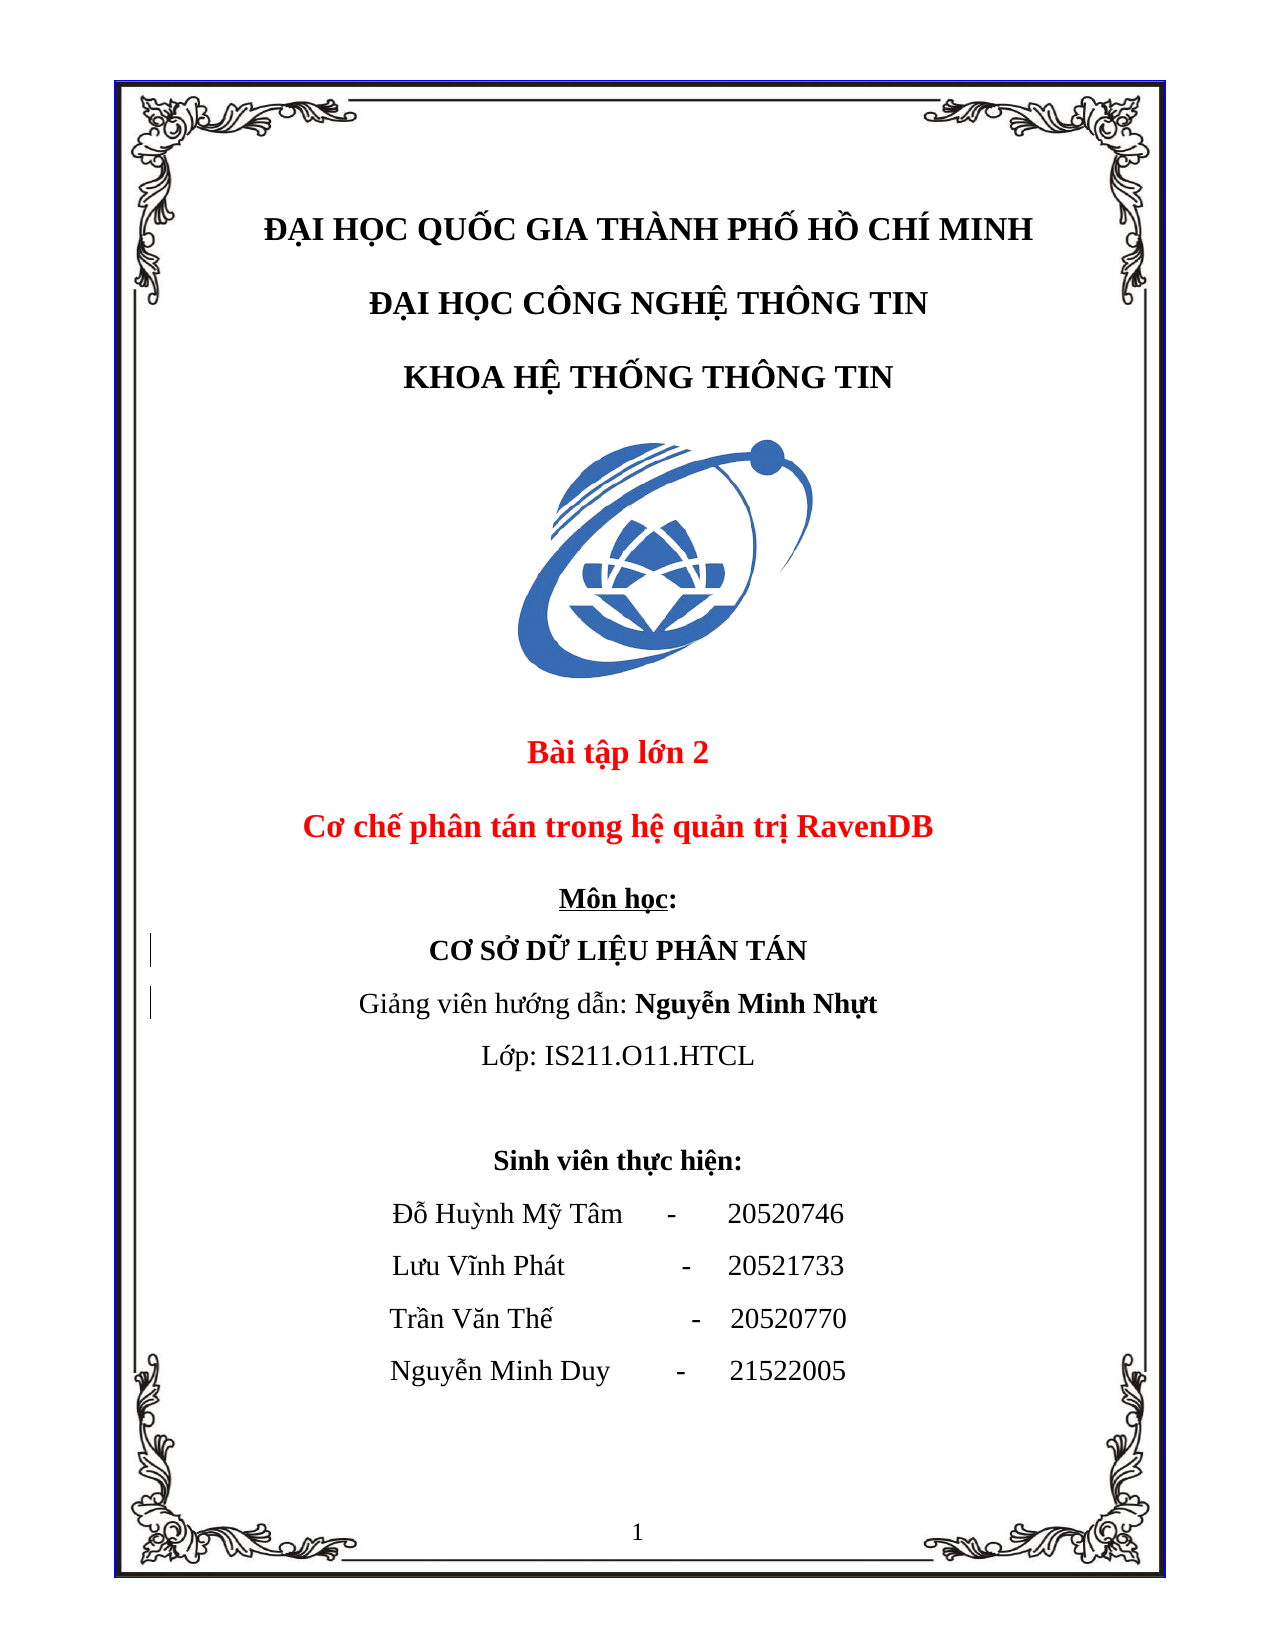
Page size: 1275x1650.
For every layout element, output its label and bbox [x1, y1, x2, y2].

picture [116, 81, 1164, 1577]
